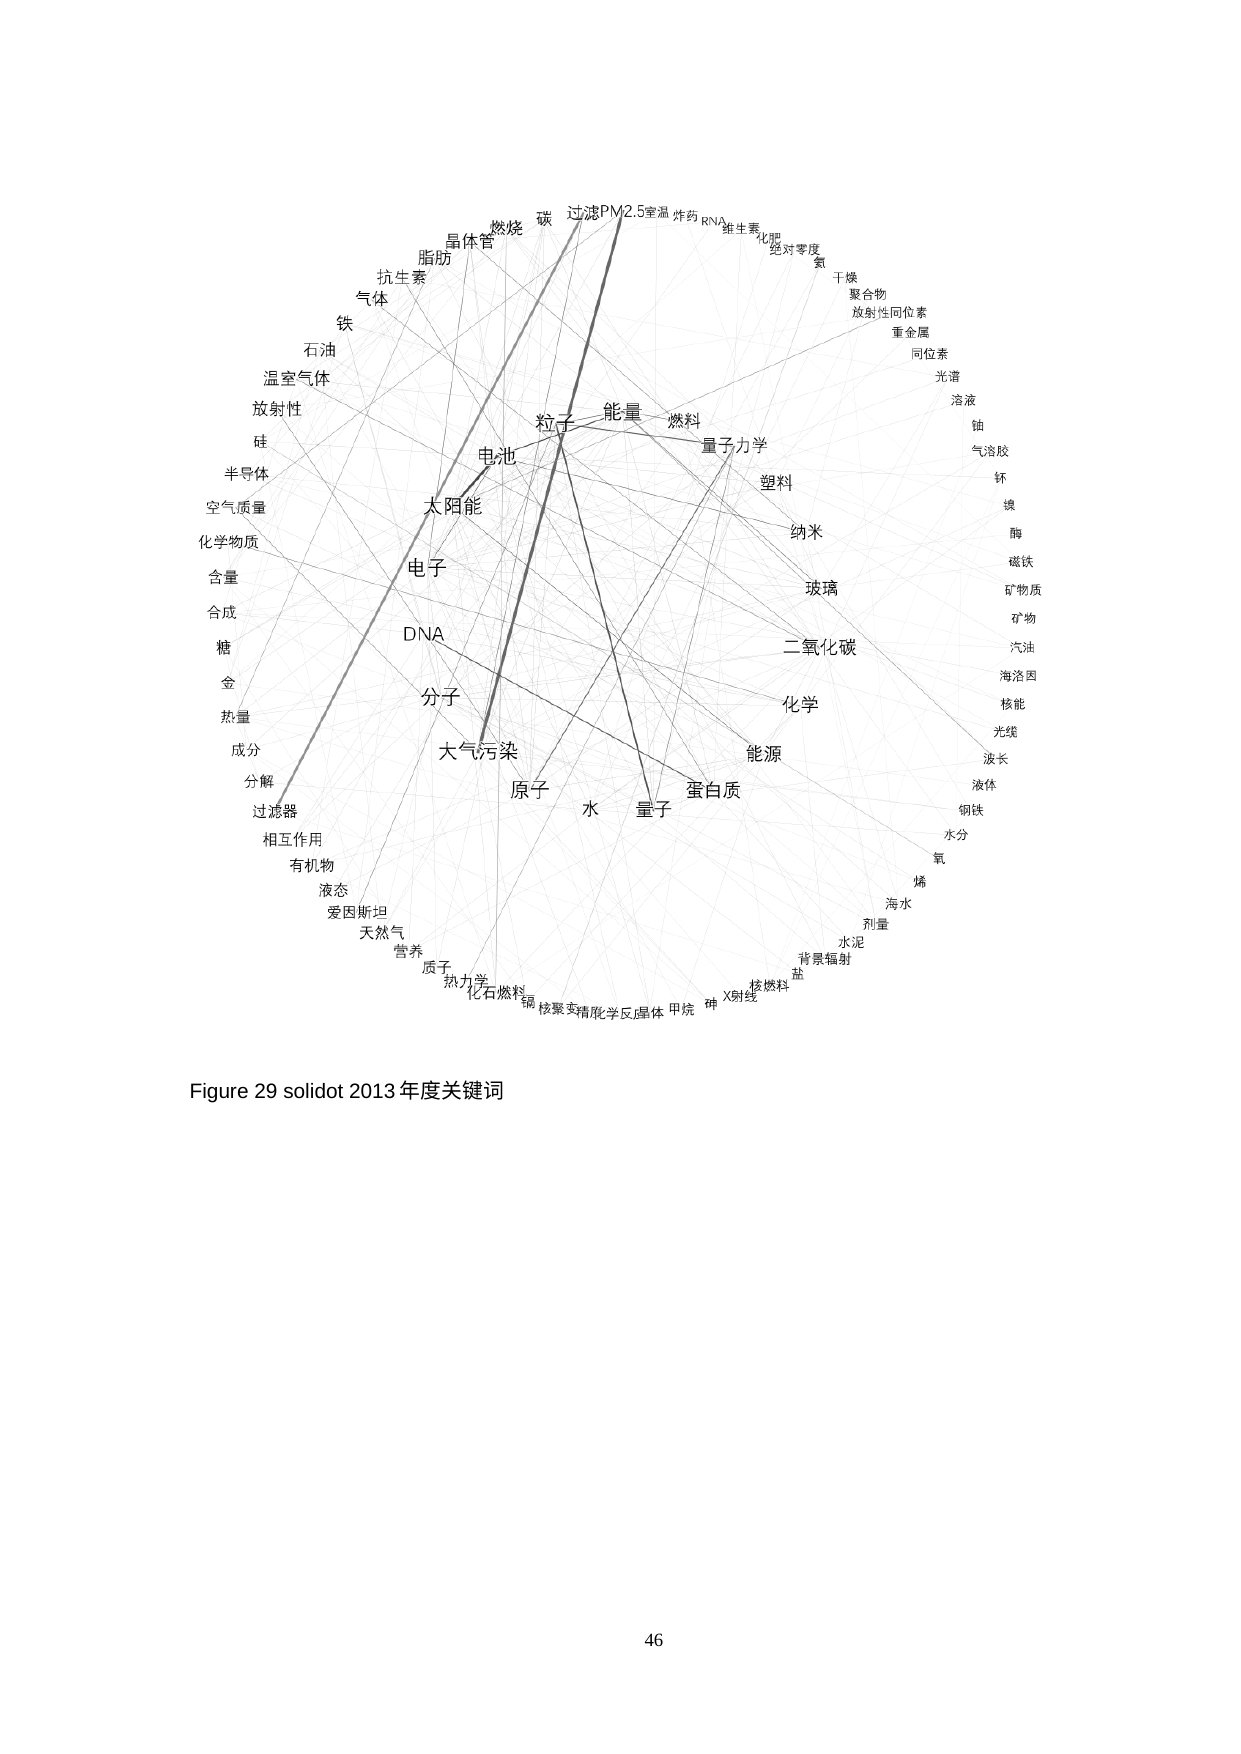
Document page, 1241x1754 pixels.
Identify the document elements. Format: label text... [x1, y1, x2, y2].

text Figure 29 solidot 2013年度关键词 [148, 1073, 1122, 1106]
picture [189, 179, 1055, 1045]
